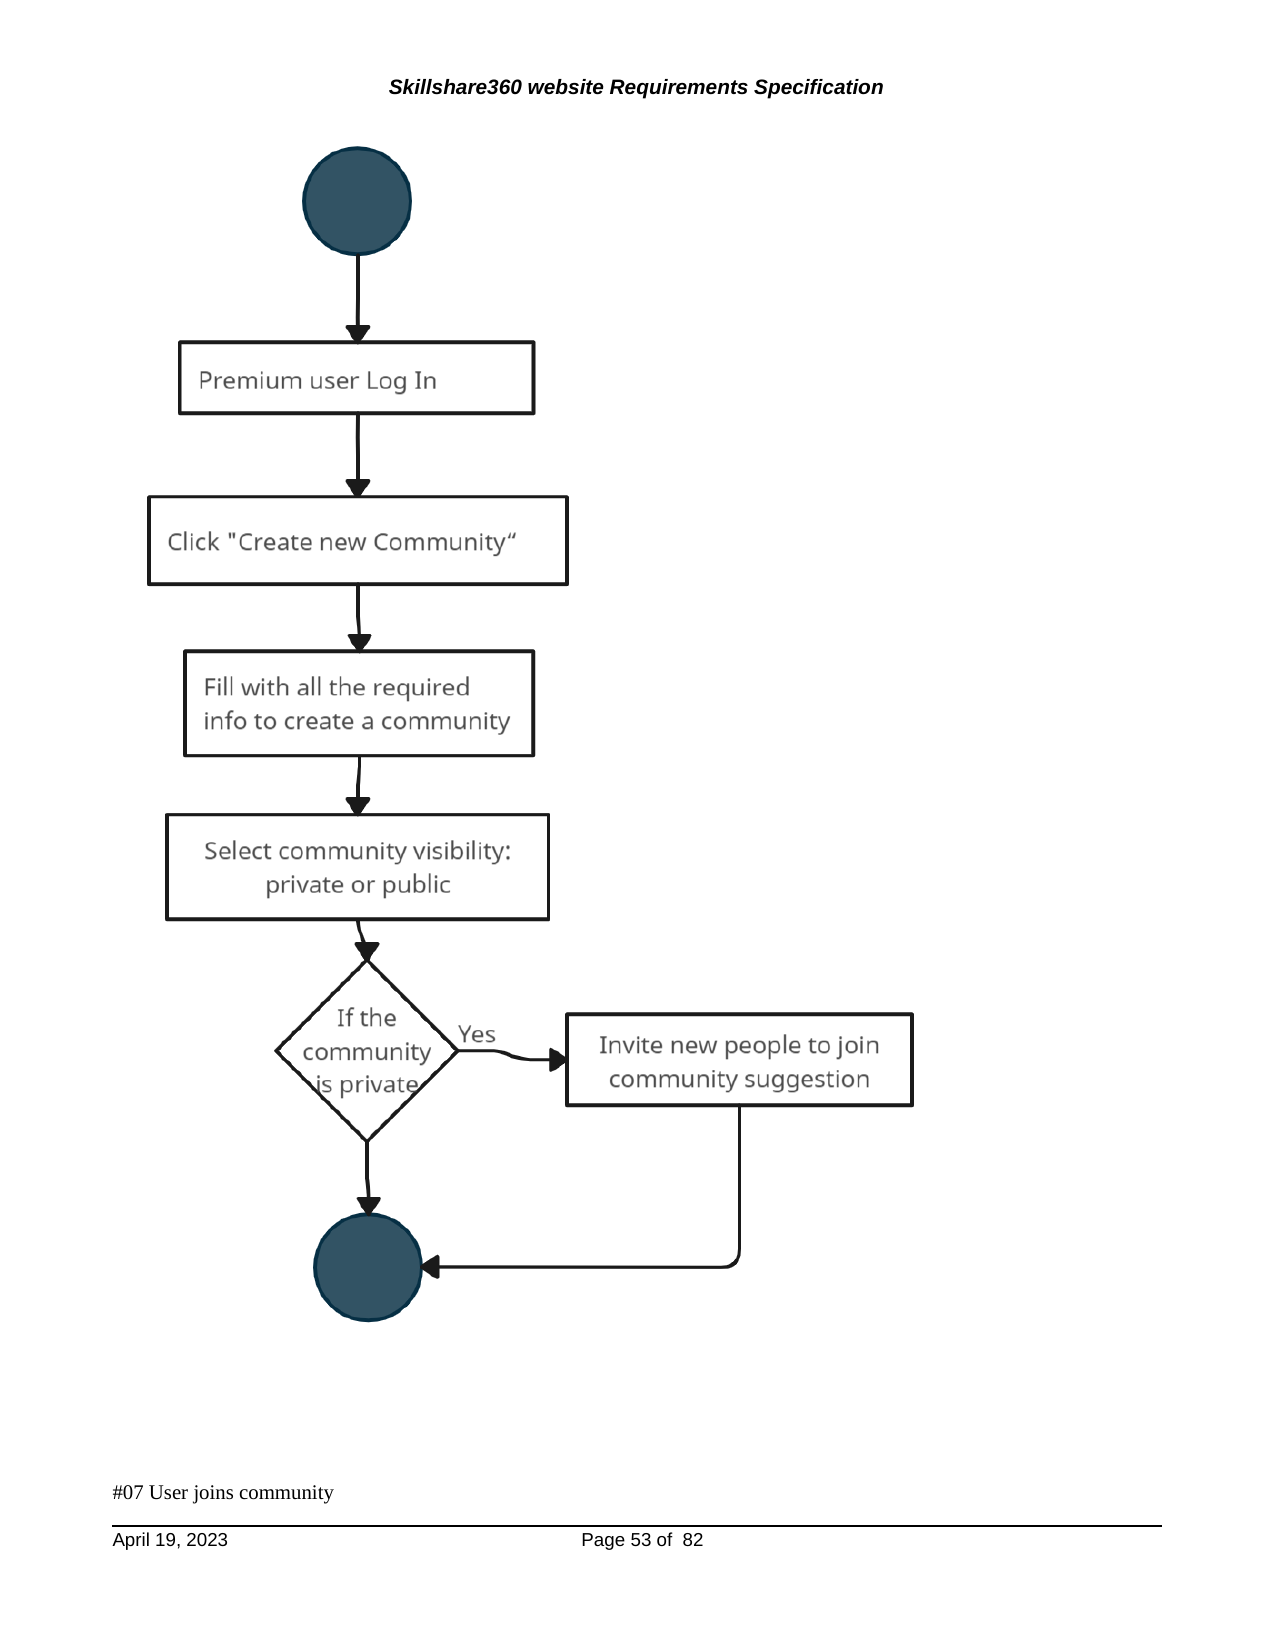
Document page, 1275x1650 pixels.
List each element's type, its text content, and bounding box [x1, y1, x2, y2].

text #07 User joins community [112, 1480, 1162, 1504]
picture [112, 112, 948, 1357]
